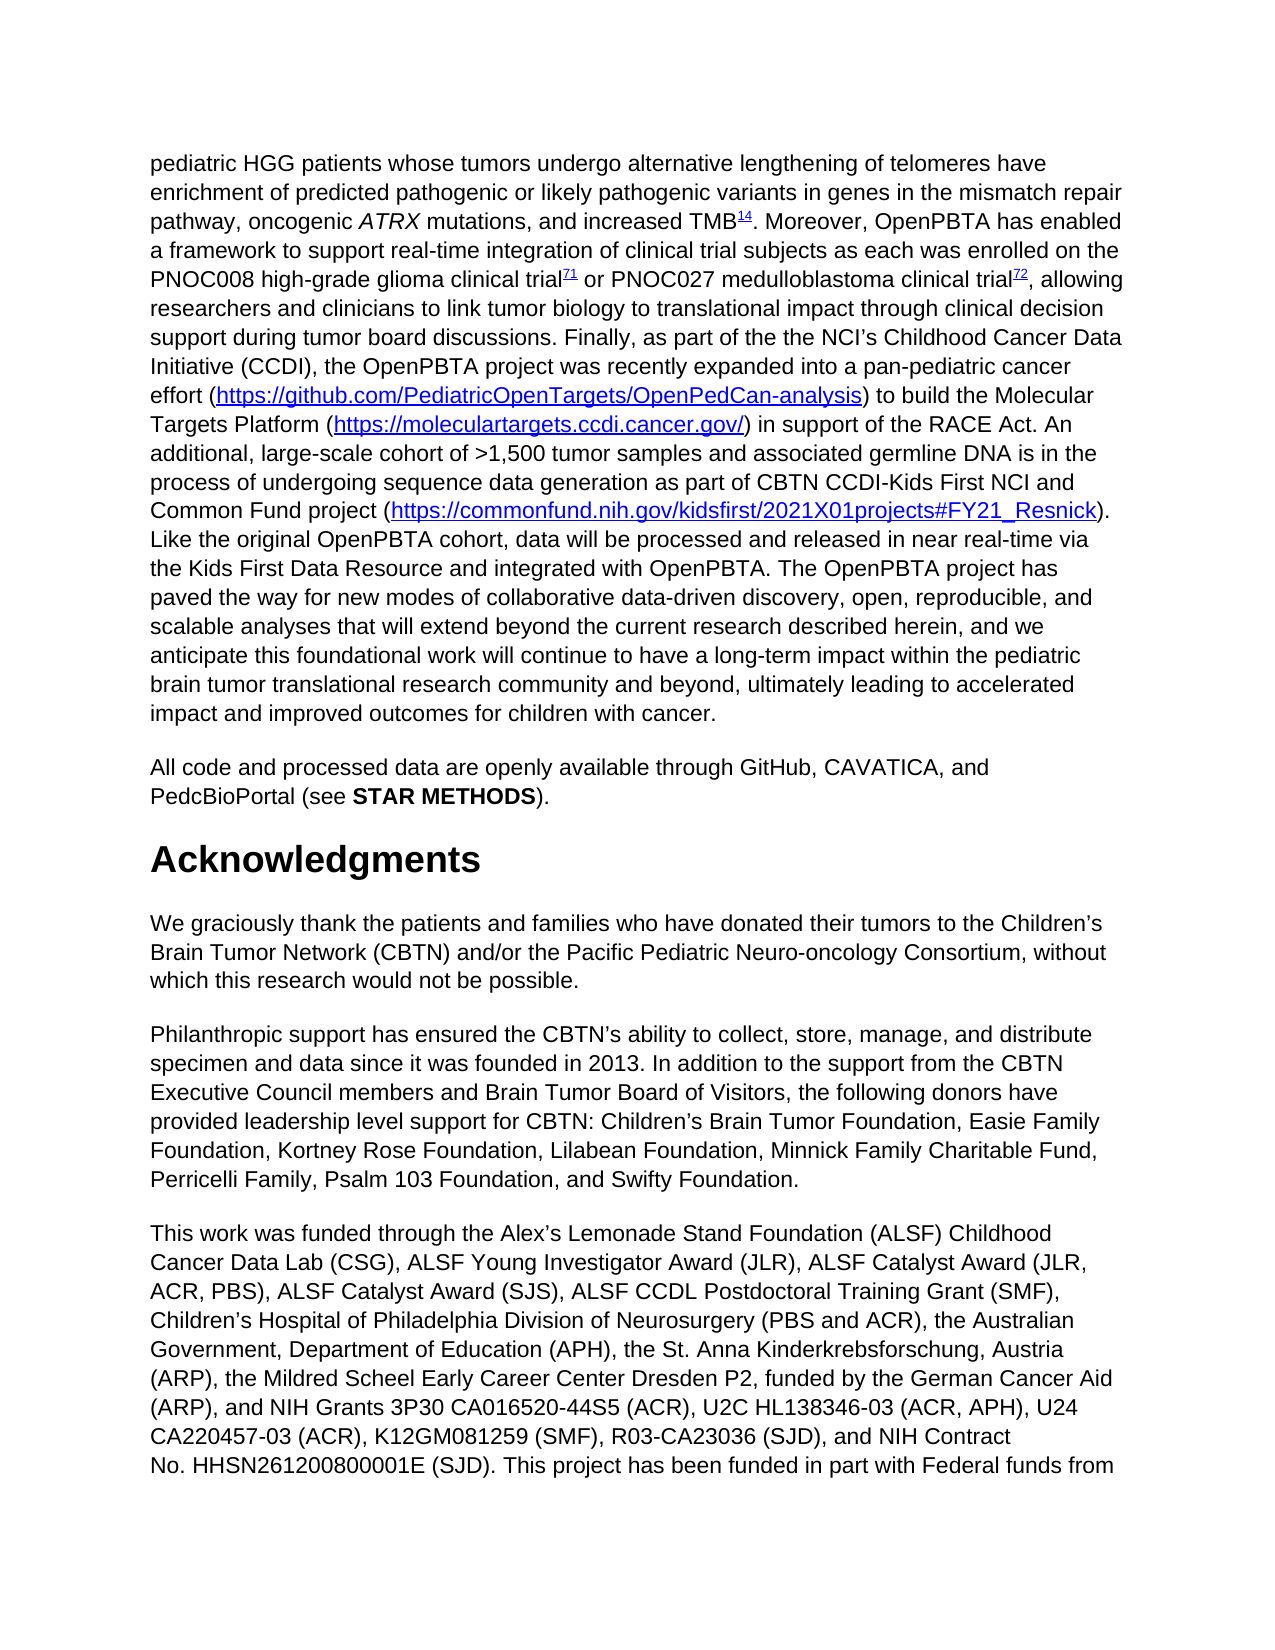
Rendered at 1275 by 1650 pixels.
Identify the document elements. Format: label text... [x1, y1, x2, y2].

subtitle Acknowledgments [150, 837, 1125, 880]
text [150, 150, 1125, 727]
text Philanthropic support has ensured the CBTN’s ability to collect, store, manage, and distribute specimen and data since it was founded in 2013. In addition to the support from the CBTN Executive Council members and Brain Tumor Board of Visitors, the following donors have provided leadership level support for CBTN: Children’s Brain Tumor Foundation, Easie Family Foundation, Kortney Rose Foundation, Lilabean Foundation, Minnick Family Charitable Fund, Perricelli Family, Psalm 103 Foundation, and Swifty Foundation. [150, 1021, 1125, 1192]
text All code and processed data are openly available through GitHub, CAVATICA, and PedcBioPortal (see STAR METHODS). [150, 754, 1125, 809]
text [150, 1220, 1125, 1478]
text We graciously thank the patients and families who have donated their tumors to the Children’s Brain Tumor Network (CBTN) and/or the Pacific Pediatric Neuro-oncology Consortium, without which this research would not be possible. [150, 909, 1125, 994]
